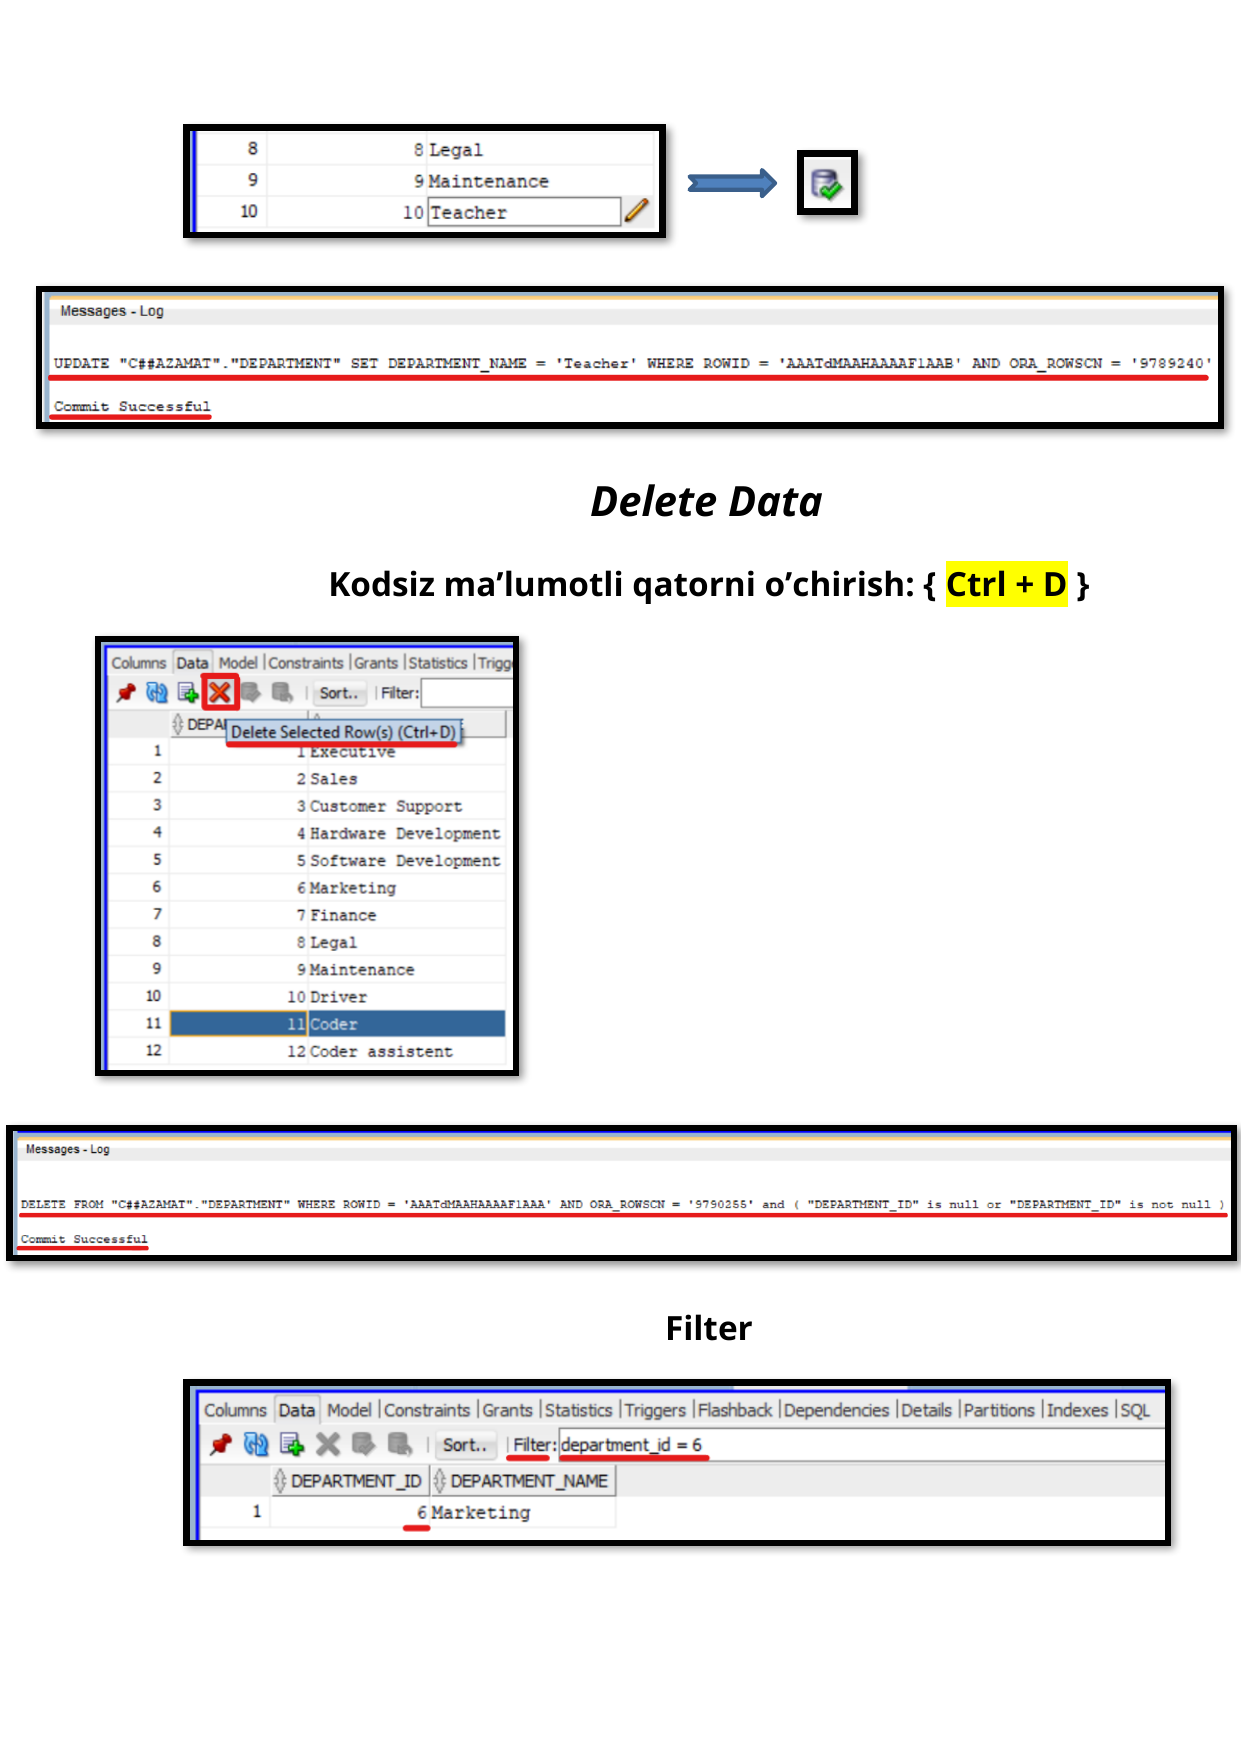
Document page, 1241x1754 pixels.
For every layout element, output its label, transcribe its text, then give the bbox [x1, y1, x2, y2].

picture [101, 642, 513, 1070]
picture [804, 157, 851, 208]
picture [13, 1131, 1231, 1255]
picture [190, 1386, 1165, 1540]
picture [190, 131, 659, 232]
subtitle Filter [177, 1305, 1240, 1350]
subtitle Kodsiz ma’lumotli qatorni o’chirish: { Ctrl + D } [1068, 561, 1240, 607]
subtitle Kodsiz ma’lumotli qatorni o’chirish: { Ctrl + D } [177, 561, 946, 607]
subtitle Delete Data [177, 472, 1240, 529]
picture [42, 292, 1218, 422]
